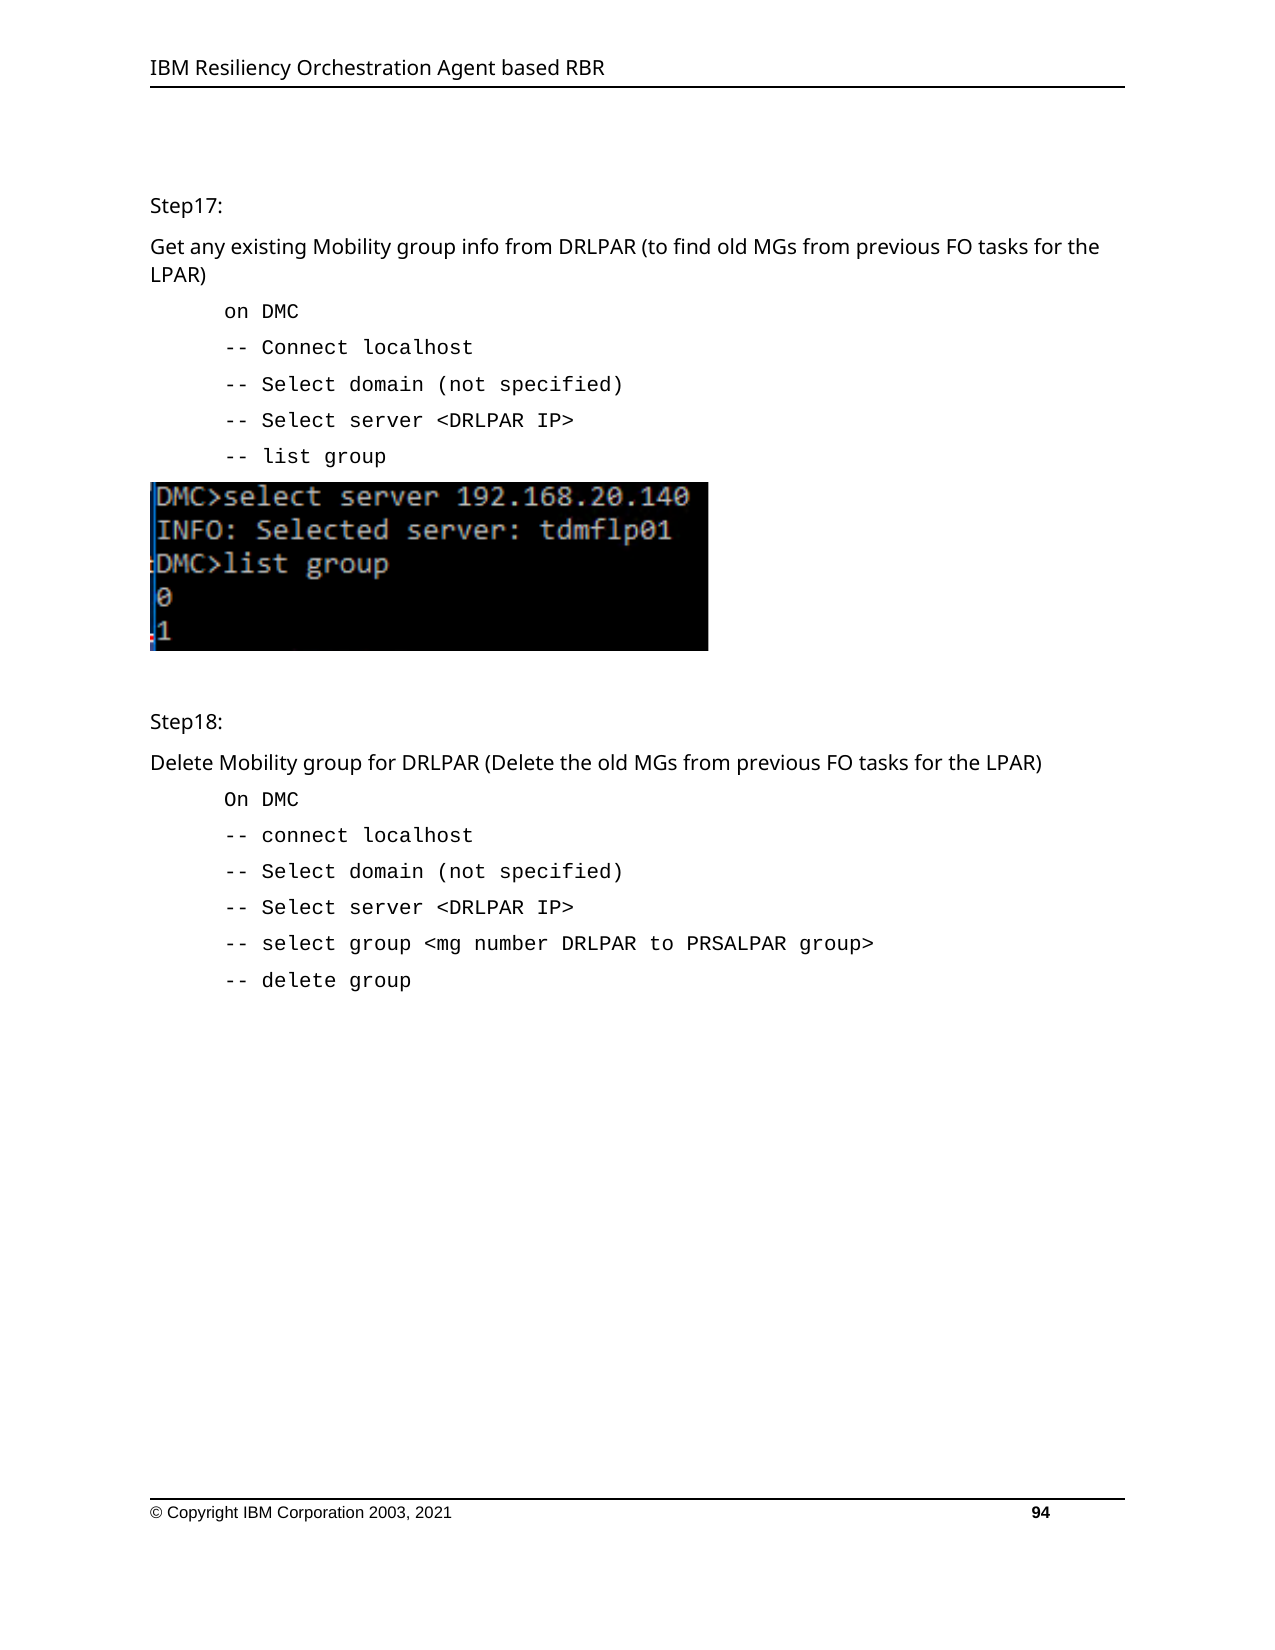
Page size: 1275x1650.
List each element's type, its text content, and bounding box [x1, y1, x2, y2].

text on DMC [150, 301, 1125, 325]
text -- list group [150, 446, 1125, 469]
text Delete Mobility group for DRLPAR (Delete the old MGs from previous FO tasks for the LPAR) [150, 748, 1125, 776]
text -- Select server <DRLPAR IP> [150, 897, 1125, 921]
text Step18: [150, 707, 1125, 735]
text Step17: [150, 191, 1125, 219]
text Get any existing Mobility group info from DRLPAR (to find old MGs from previous FO tasks for the LPAR) [150, 232, 1125, 289]
text -- Connect localhost [150, 337, 1125, 361]
text -- delete group [150, 969, 1125, 993]
text -- connect localhost [150, 825, 1125, 849]
text -- select group <mg number DRLPAR to PRSALPAR group> [150, 933, 1125, 957]
text On DMC [150, 789, 1125, 812]
text -- Select domain (not specified) [150, 373, 1125, 397]
text -- Select domain (not specified) [150, 861, 1125, 885]
text -- Select server <DRLPAR IP> [150, 410, 1125, 433]
picture [150, 482, 709, 651]
